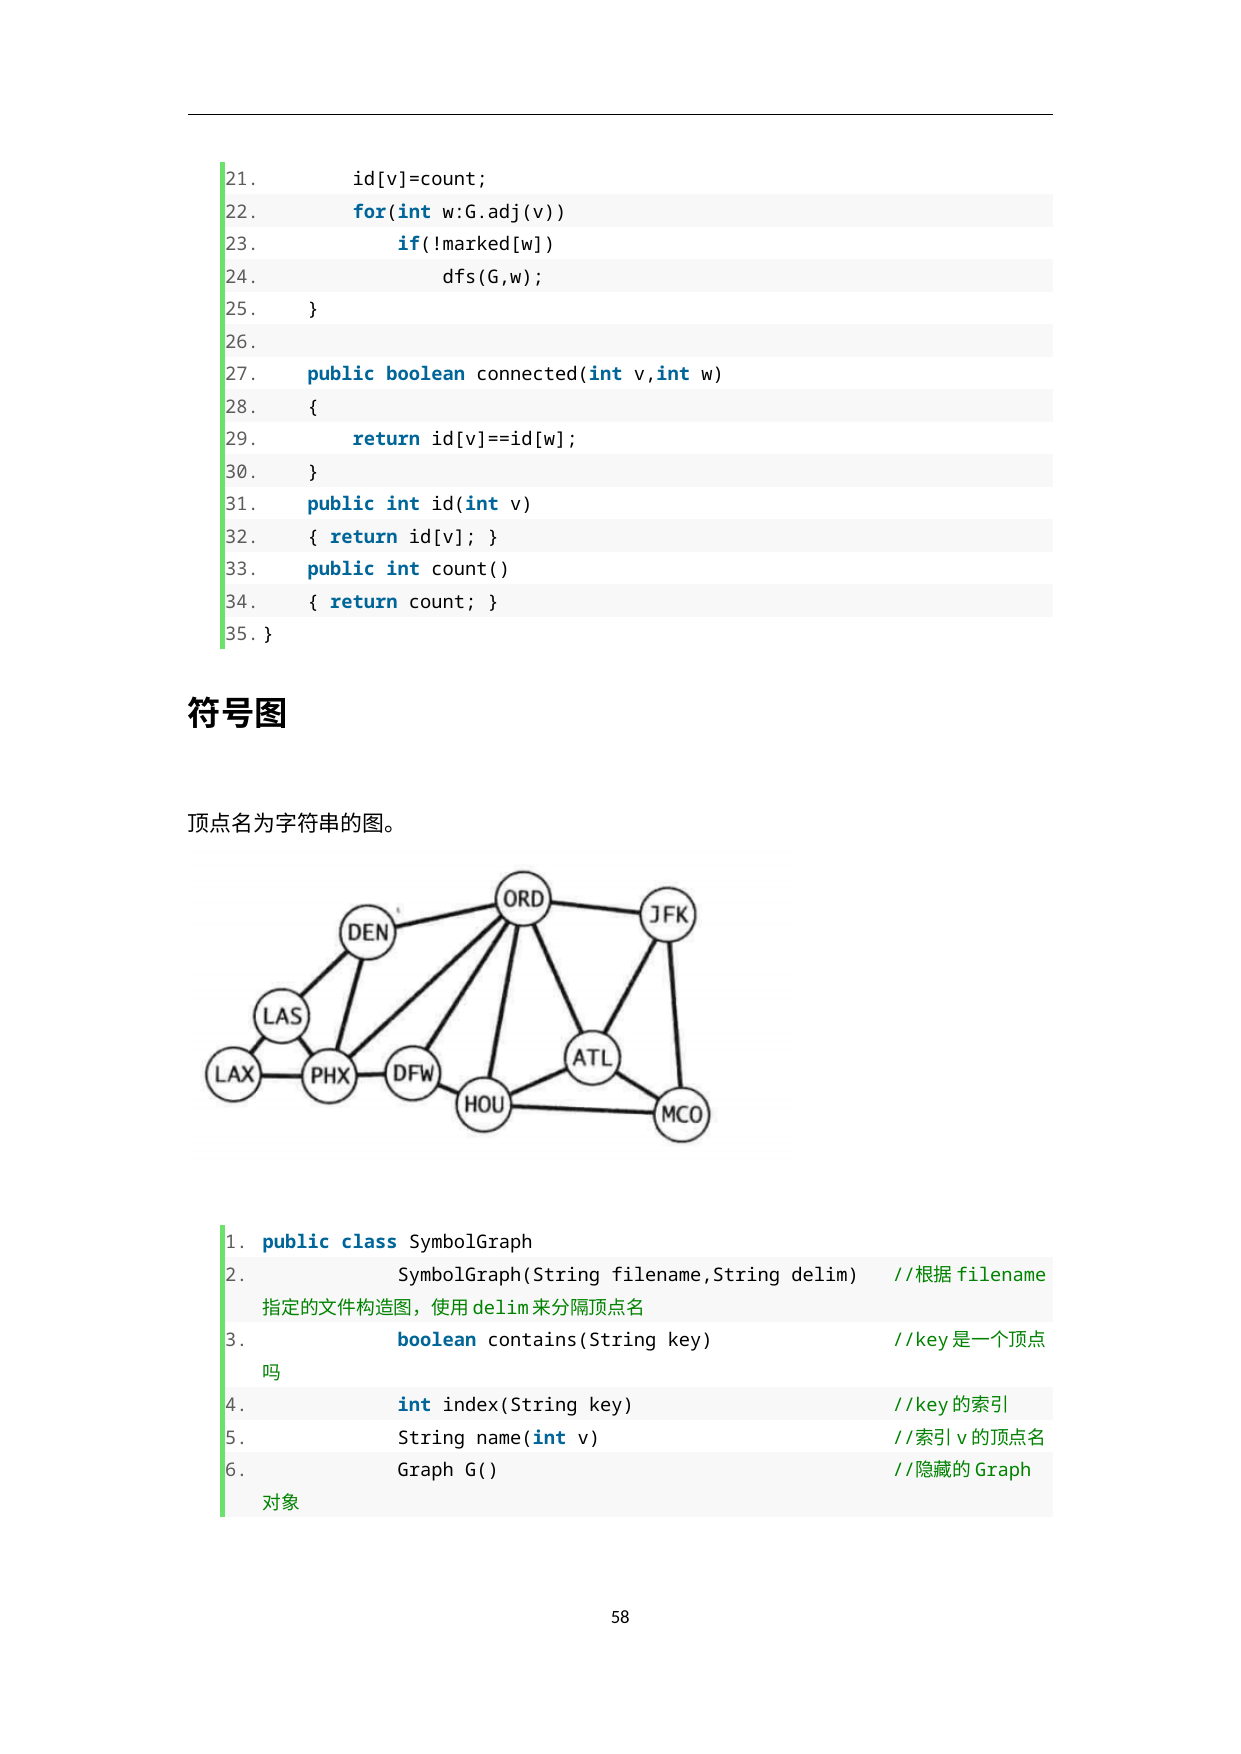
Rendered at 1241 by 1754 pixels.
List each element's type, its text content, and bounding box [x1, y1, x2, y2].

list public int count() [225, 552, 1053, 584]
list int index(String key) //key的索引 [225, 1387, 1053, 1420]
list { [225, 389, 1053, 422]
list Graph G() //隐藏的Graph对象 [225, 1452, 1053, 1517]
list id[v]=count; [225, 162, 1053, 194]
list dfs(G,w); [225, 259, 1053, 292]
list if(!marked[w]) [225, 227, 1053, 259]
list String name(int v) //索引v的顶点名 [225, 1420, 1053, 1452]
list public int id(int v) [225, 487, 1053, 519]
list public class SymbolGraph [225, 1225, 1053, 1257]
list } [225, 617, 1053, 649]
list for(int w:G.adj(v)) [225, 194, 1053, 227]
list boolean contains(String key) //key是一个顶点吗 [225, 1322, 1053, 1387]
list public boolean connected(int v,int w) [225, 357, 1053, 389]
list SymbolGraph(String filename,String delim) //根据filename指定的文件构造图，使用delim来分隔顶点名 [225, 1257, 1053, 1322]
list } [225, 454, 1053, 487]
picture [187, 838, 797, 1175]
list return id[v]==id[w]; [225, 422, 1053, 454]
text 顶点名为字符串的图。 [187, 806, 1053, 838]
subtitle 符号图 [187, 679, 1053, 744]
list } [225, 292, 1053, 324]
list { return count; } [225, 584, 1053, 617]
list { return id[v]; } [225, 519, 1053, 552]
